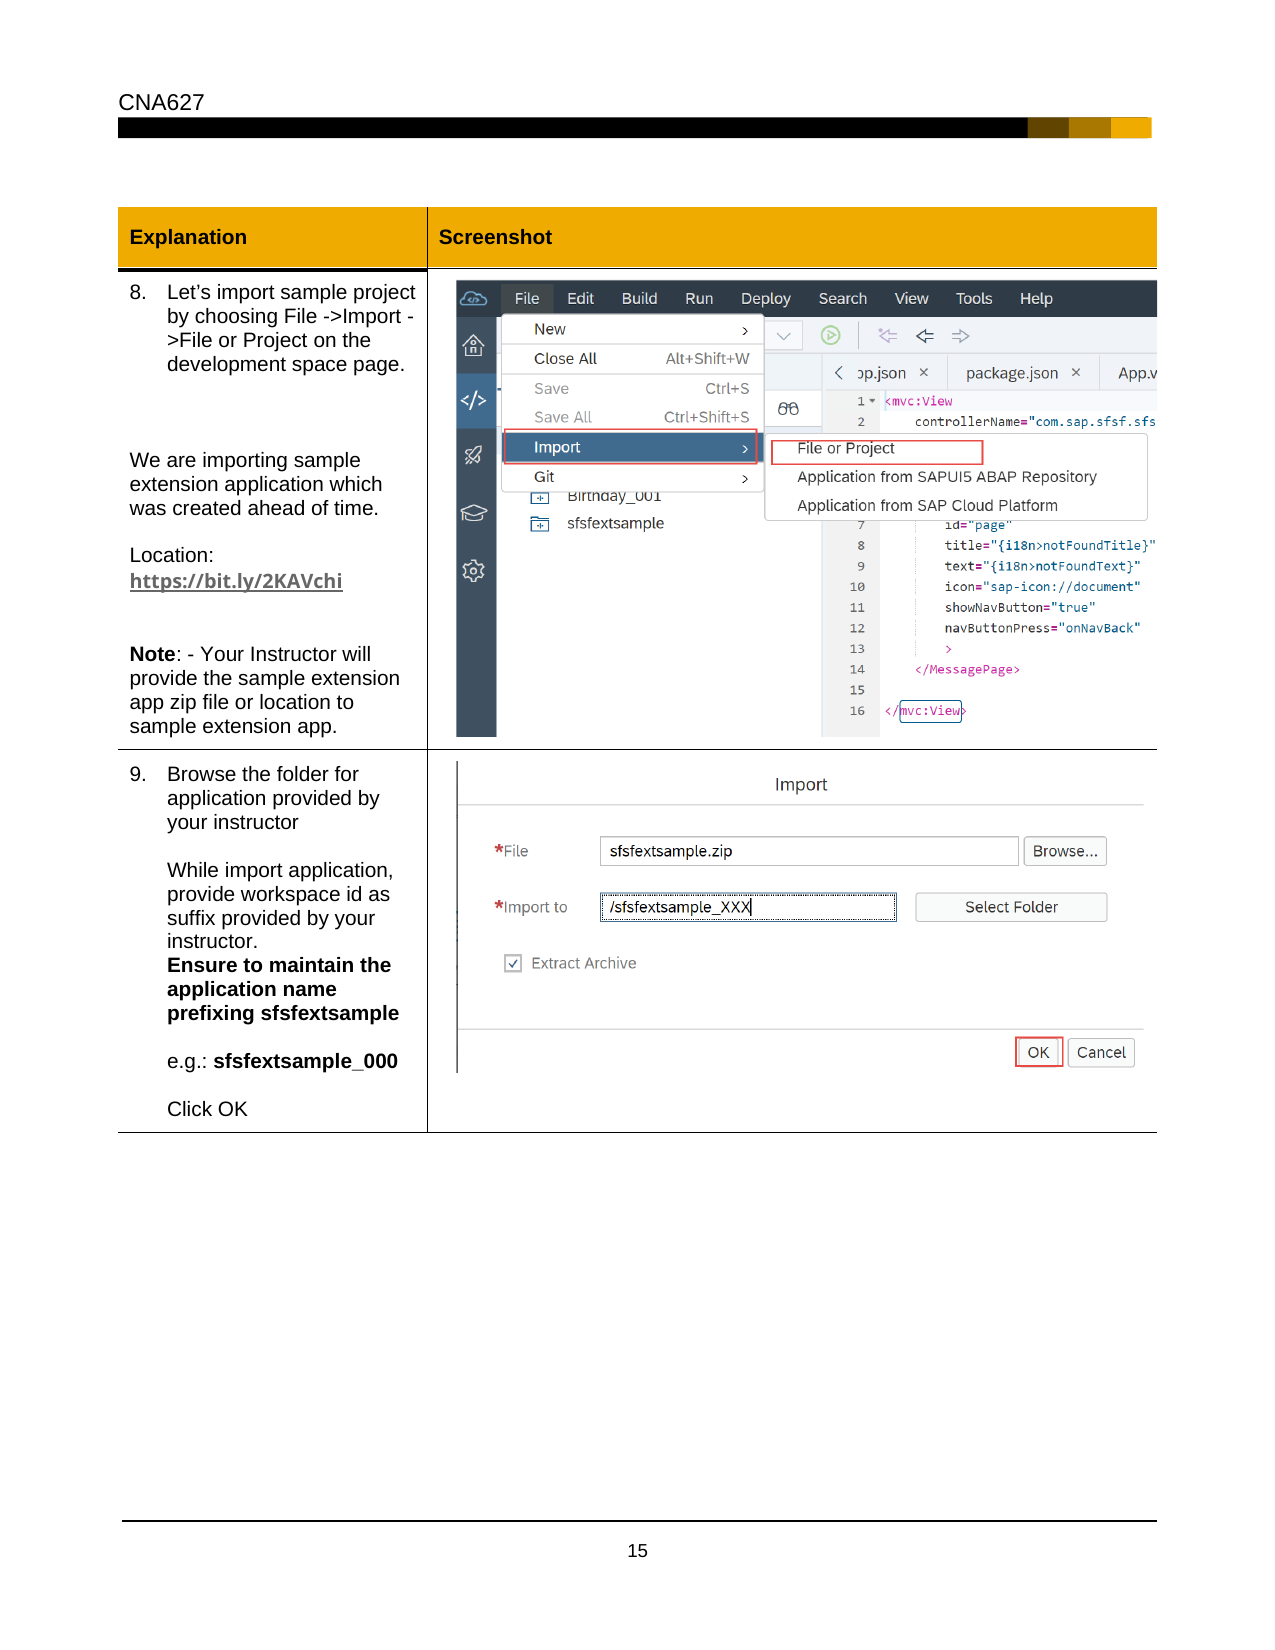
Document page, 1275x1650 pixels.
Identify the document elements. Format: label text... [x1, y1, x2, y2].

table_header Explanation [118, 207, 427, 267]
picture [456, 279, 1158, 737]
table_cell [428, 750, 1157, 1132]
picture [456, 761, 1144, 1073]
table_header Screenshot [428, 207, 1157, 267]
table_cell [428, 269, 1157, 749]
table_cell Let’s import sample project by choosing File ->Import ->File or Project on the development space page. We are importing sample extension application which was created ahead of time. Location: https://bit.ly/2KAVchi Note: - Your Instructor will provide the sample extension app zip file or location to sample extension app. [118, 272, 427, 749]
table_cell Browse the folder for application provided by your instructor While import application, provide workspace id as suffix provided by your instructor. Ensure to maintain the application name prefixing sfsfextsample e.g.: sfsfextsample_000 Click OK [118, 750, 427, 1132]
